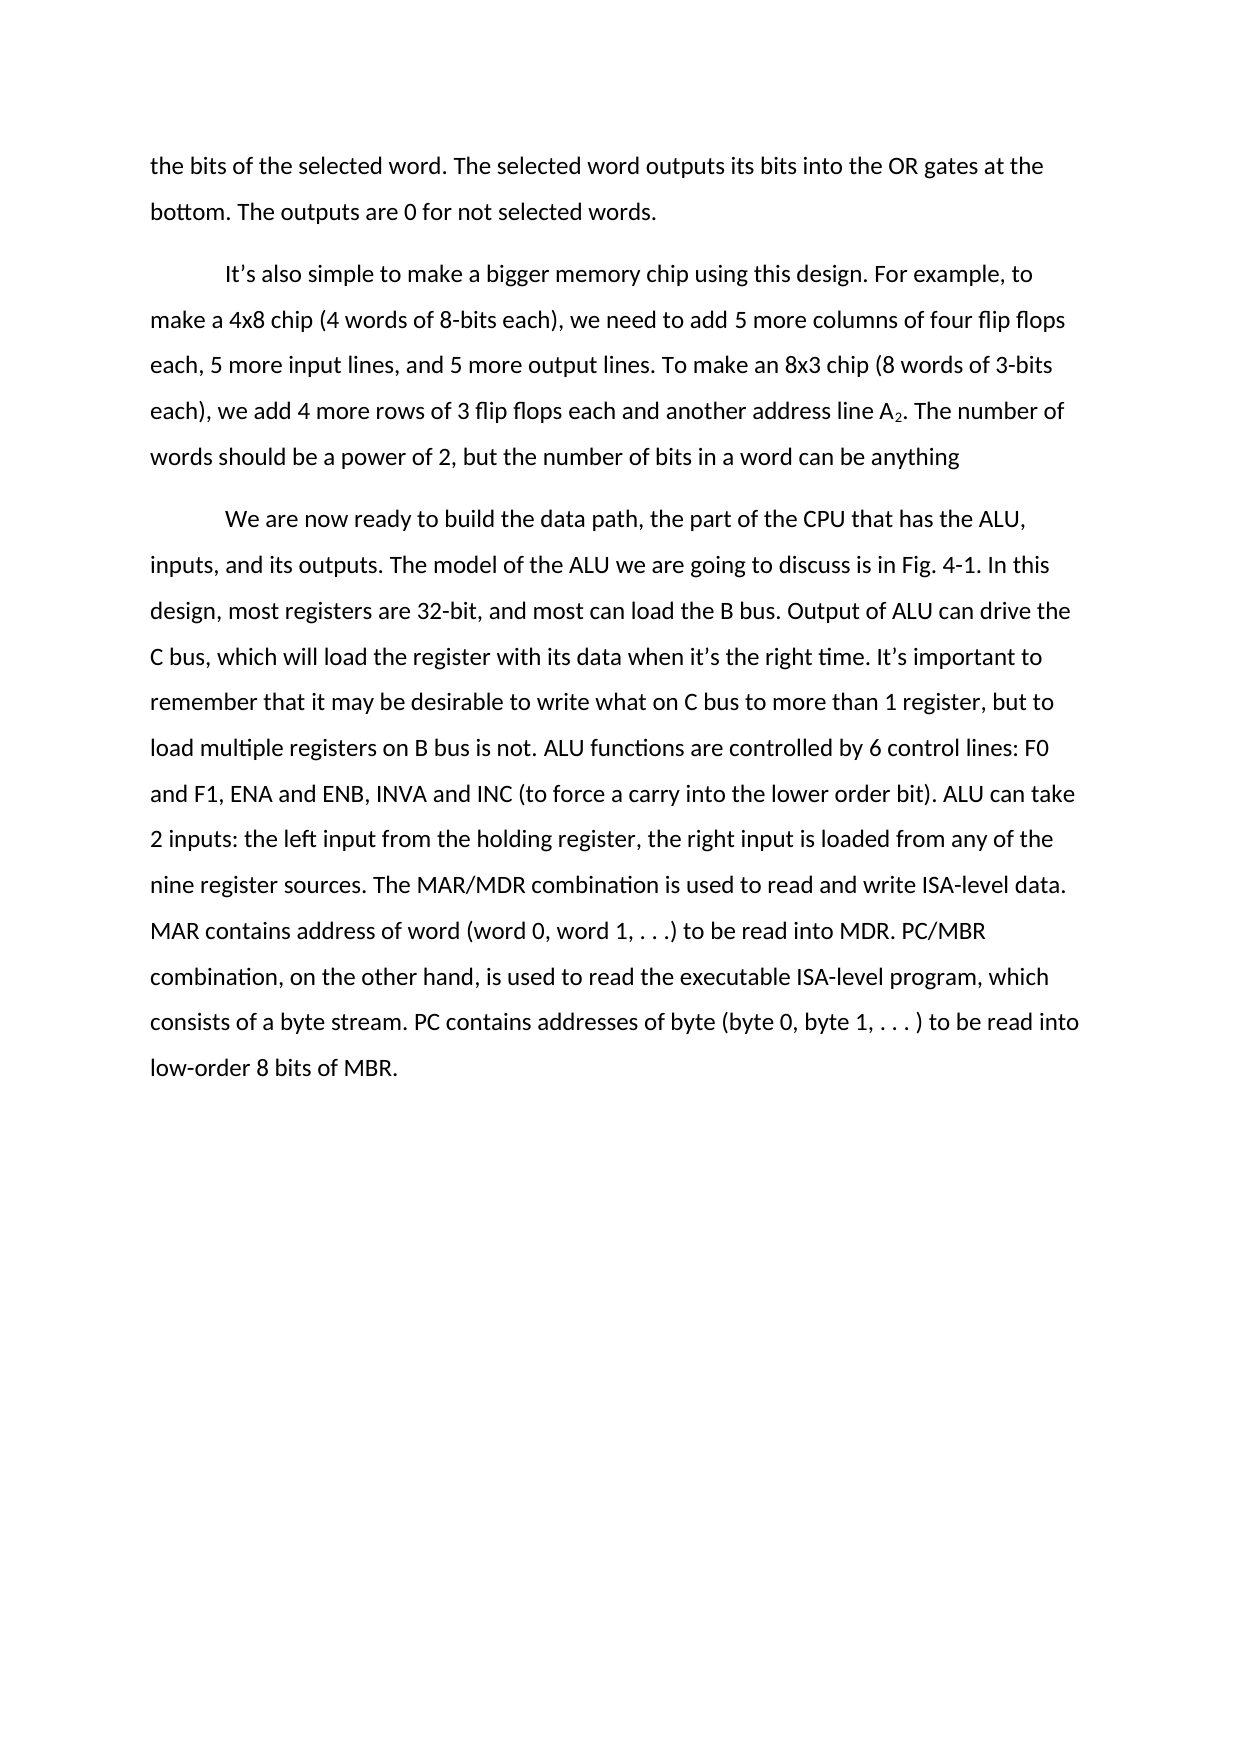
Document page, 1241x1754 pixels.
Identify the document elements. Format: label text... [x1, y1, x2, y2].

text It’s also simple to make a bigger memory chip using this design. For example, to make a 4x8 chip (4 words of 8-bits each), we need to add 5 more columns of four flip flops each, 5 more input lines, and 5 more output lines. To make an 8x3 chip (8 words of 3-bits each), we add 4 more rows of 3 flip flops each and another address line A2. The number of words should be a power of 2, but the number of bits in a word can be anything [150, 258, 1090, 472]
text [150, 150, 1090, 226]
text We are now ready to build the data path, the part of the CPU that has the ALU, inputs, and its outputs. The model of the ALU we are going to discuss is in Fig. 4-1. In this design, most registers are 32-bit, and most can load the B bus. Output of ALU can drive the C bus, which will load the register with its data when it’s the right time. It’s important to remember that it may be desirable to write what on C bus to more than 1 register, but to load multiple registers on B bus is not. ALU functions are controlled by 6 control lines: F0 and F1, ENA and ENB, INVA and INC (to force a carry into the lower order bit). ALU can take 2 inputs: the left input from the holding register, the right input is loaded from any of the nine register sources. The MAR/MDR combination is used to read and write ISA-level data. MAR contains address of word (word 0, word 1, . . .) to be read into MDR. PC/MBR combination, on the other hand, is used to read the executable ISA-level program, which consists of a byte stream. PC contains addresses of byte (byte 0, byte 1, . . . ) to be read into low-order 8 bits of MBR. [150, 503, 1090, 1083]
